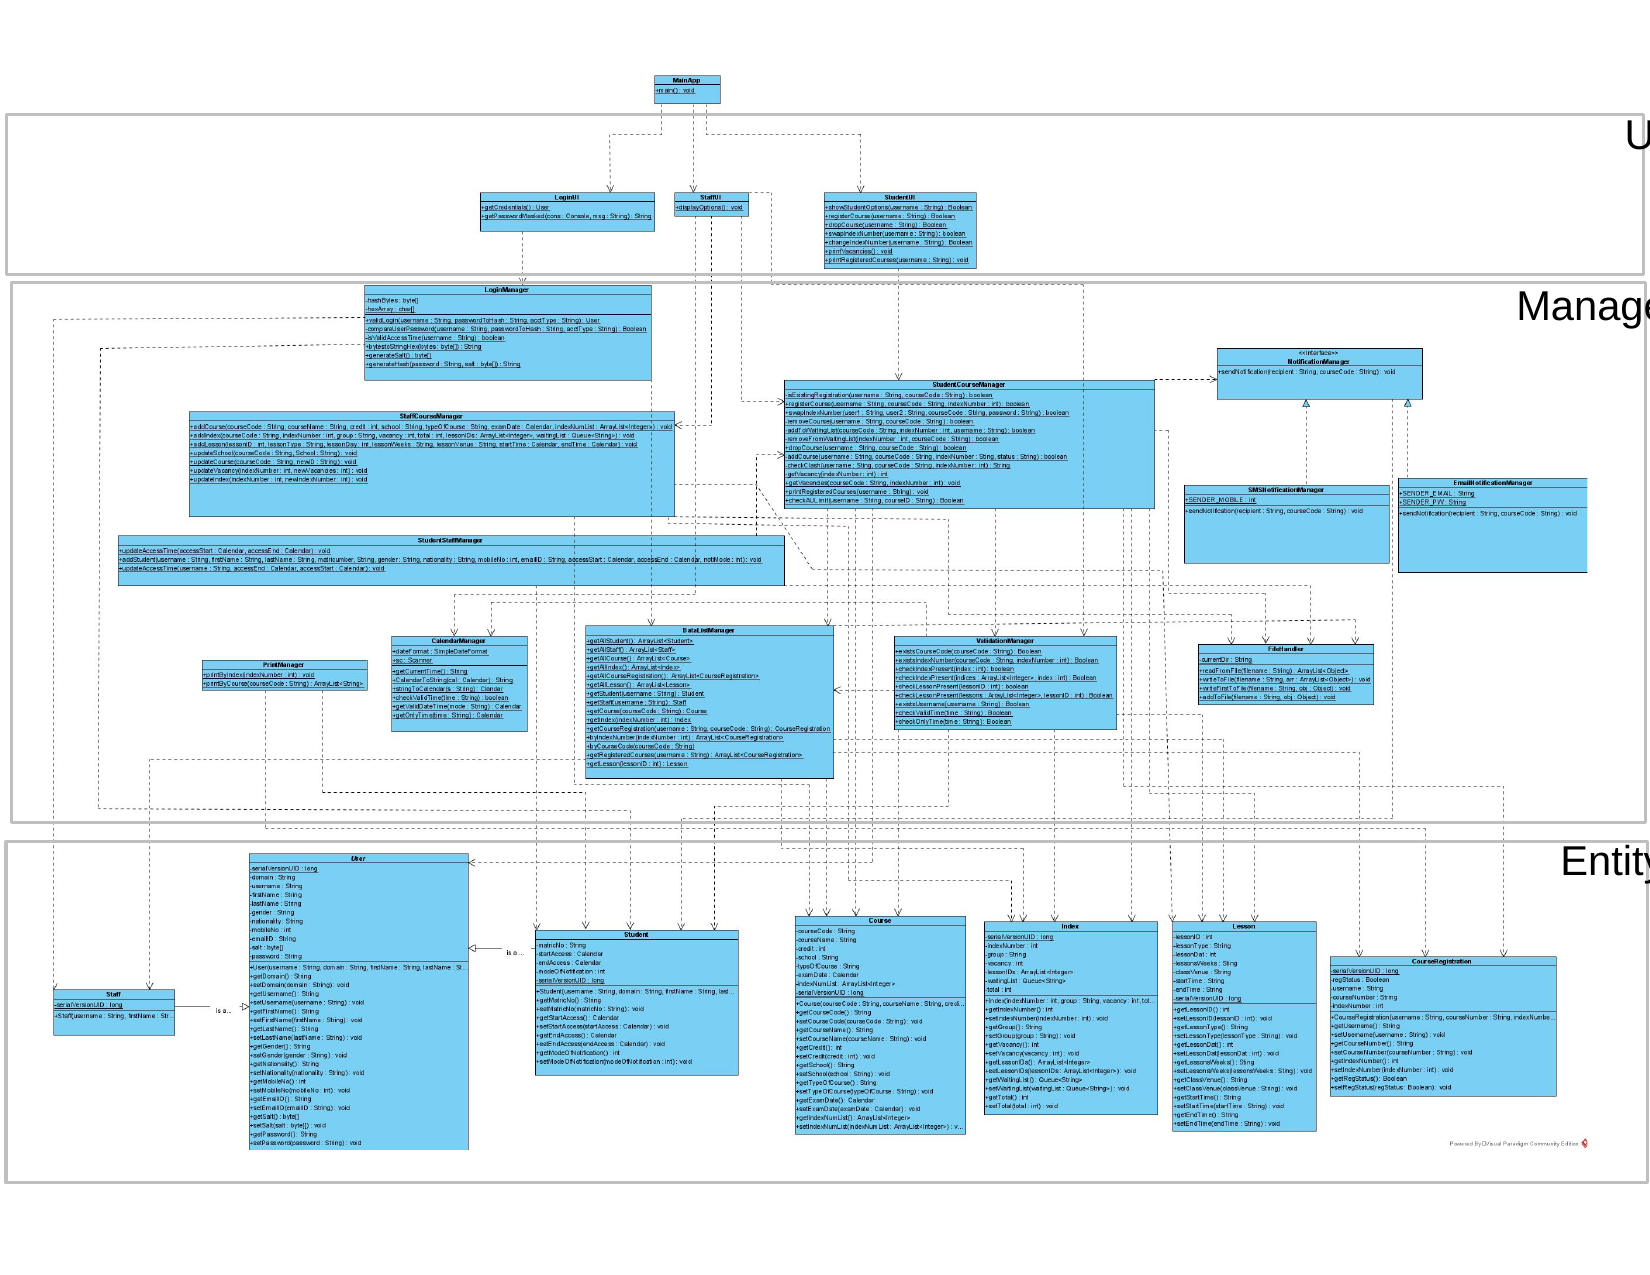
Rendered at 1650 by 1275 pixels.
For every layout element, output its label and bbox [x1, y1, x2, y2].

picture [52, 276, 1586, 281]
picture [52, 75, 1586, 113]
picture [52, 116, 1586, 273]
picture [52, 824, 1586, 840]
picture [52, 843, 1586, 1149]
picture [52, 284, 1586, 821]
